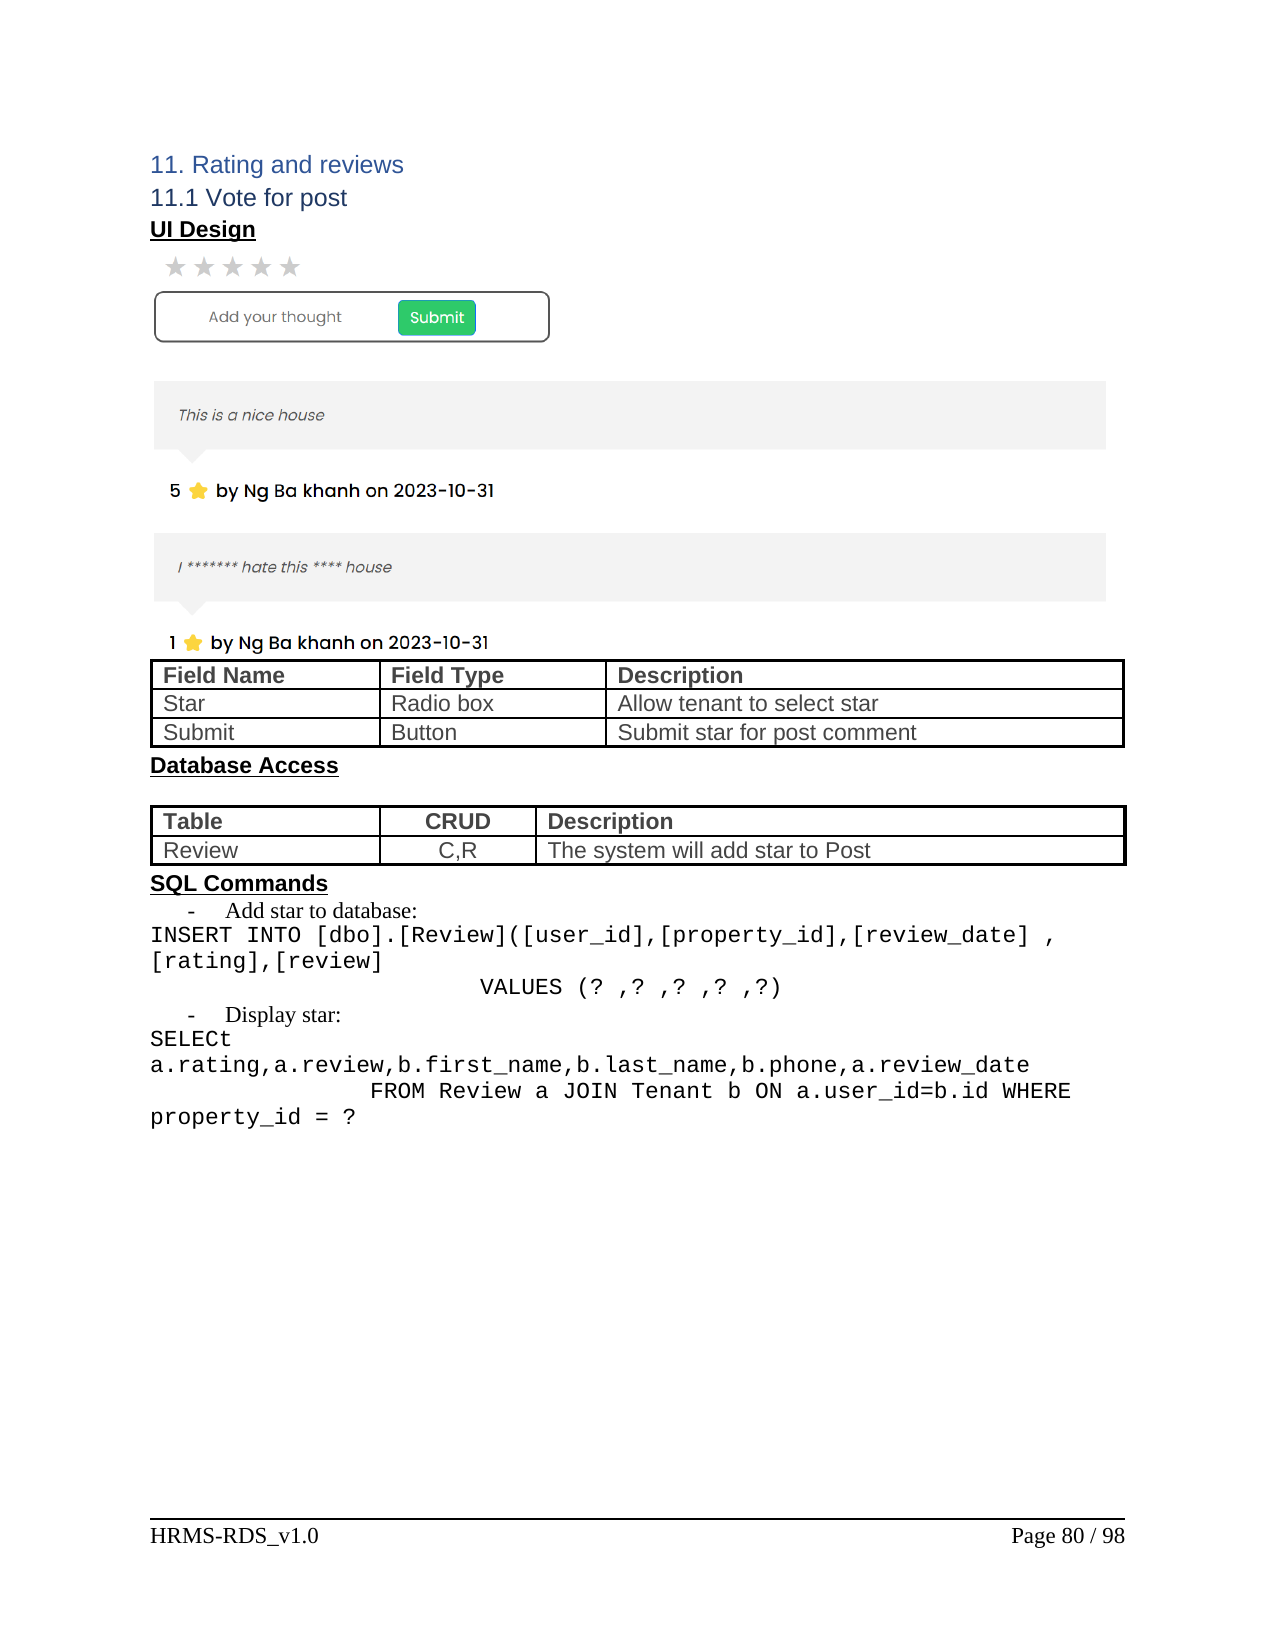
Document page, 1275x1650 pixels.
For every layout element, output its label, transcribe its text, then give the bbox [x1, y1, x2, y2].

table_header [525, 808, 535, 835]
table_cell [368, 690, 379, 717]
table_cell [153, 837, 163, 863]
subtitle UI Design [150, 216, 1125, 242]
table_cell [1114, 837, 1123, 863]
subtitle Database Access [150, 752, 1125, 779]
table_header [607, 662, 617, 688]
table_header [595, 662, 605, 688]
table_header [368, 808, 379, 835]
text FROM Review a JOIN Tenant b ON a.user_id=b.id WHERE property_id = ? [150, 1079, 1125, 1131]
subtitle 11.1 Vote for post [150, 183, 1125, 212]
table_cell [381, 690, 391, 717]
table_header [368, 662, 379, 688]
subtitle 11. Rating and reviews [150, 150, 1125, 179]
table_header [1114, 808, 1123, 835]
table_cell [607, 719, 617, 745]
list Display star: [187, 1001, 1125, 1027]
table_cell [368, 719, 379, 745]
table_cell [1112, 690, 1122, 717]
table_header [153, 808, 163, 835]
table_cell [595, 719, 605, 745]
text INSERT INTO [dbo].[Review]([user_id],[property_id],[review_date] ,[rating],[review] [150, 923, 1125, 975]
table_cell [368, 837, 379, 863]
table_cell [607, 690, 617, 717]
picture [150, 242, 1125, 659]
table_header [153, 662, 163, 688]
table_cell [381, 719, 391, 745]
text VALUES (? ,? ,? ,? ,?) [150, 975, 1125, 1001]
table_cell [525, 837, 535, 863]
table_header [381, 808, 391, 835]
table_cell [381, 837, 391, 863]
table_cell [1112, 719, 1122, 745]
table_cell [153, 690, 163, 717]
subtitle SQL Commands [150, 870, 1125, 897]
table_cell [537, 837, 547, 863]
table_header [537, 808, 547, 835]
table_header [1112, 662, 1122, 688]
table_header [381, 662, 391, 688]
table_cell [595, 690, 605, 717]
text SELECt a.rating,a.review,b.first_name,b.last_name,b.phone,a.review_date [150, 1027, 1125, 1079]
list Add star to database: [187, 897, 1125, 923]
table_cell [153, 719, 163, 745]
